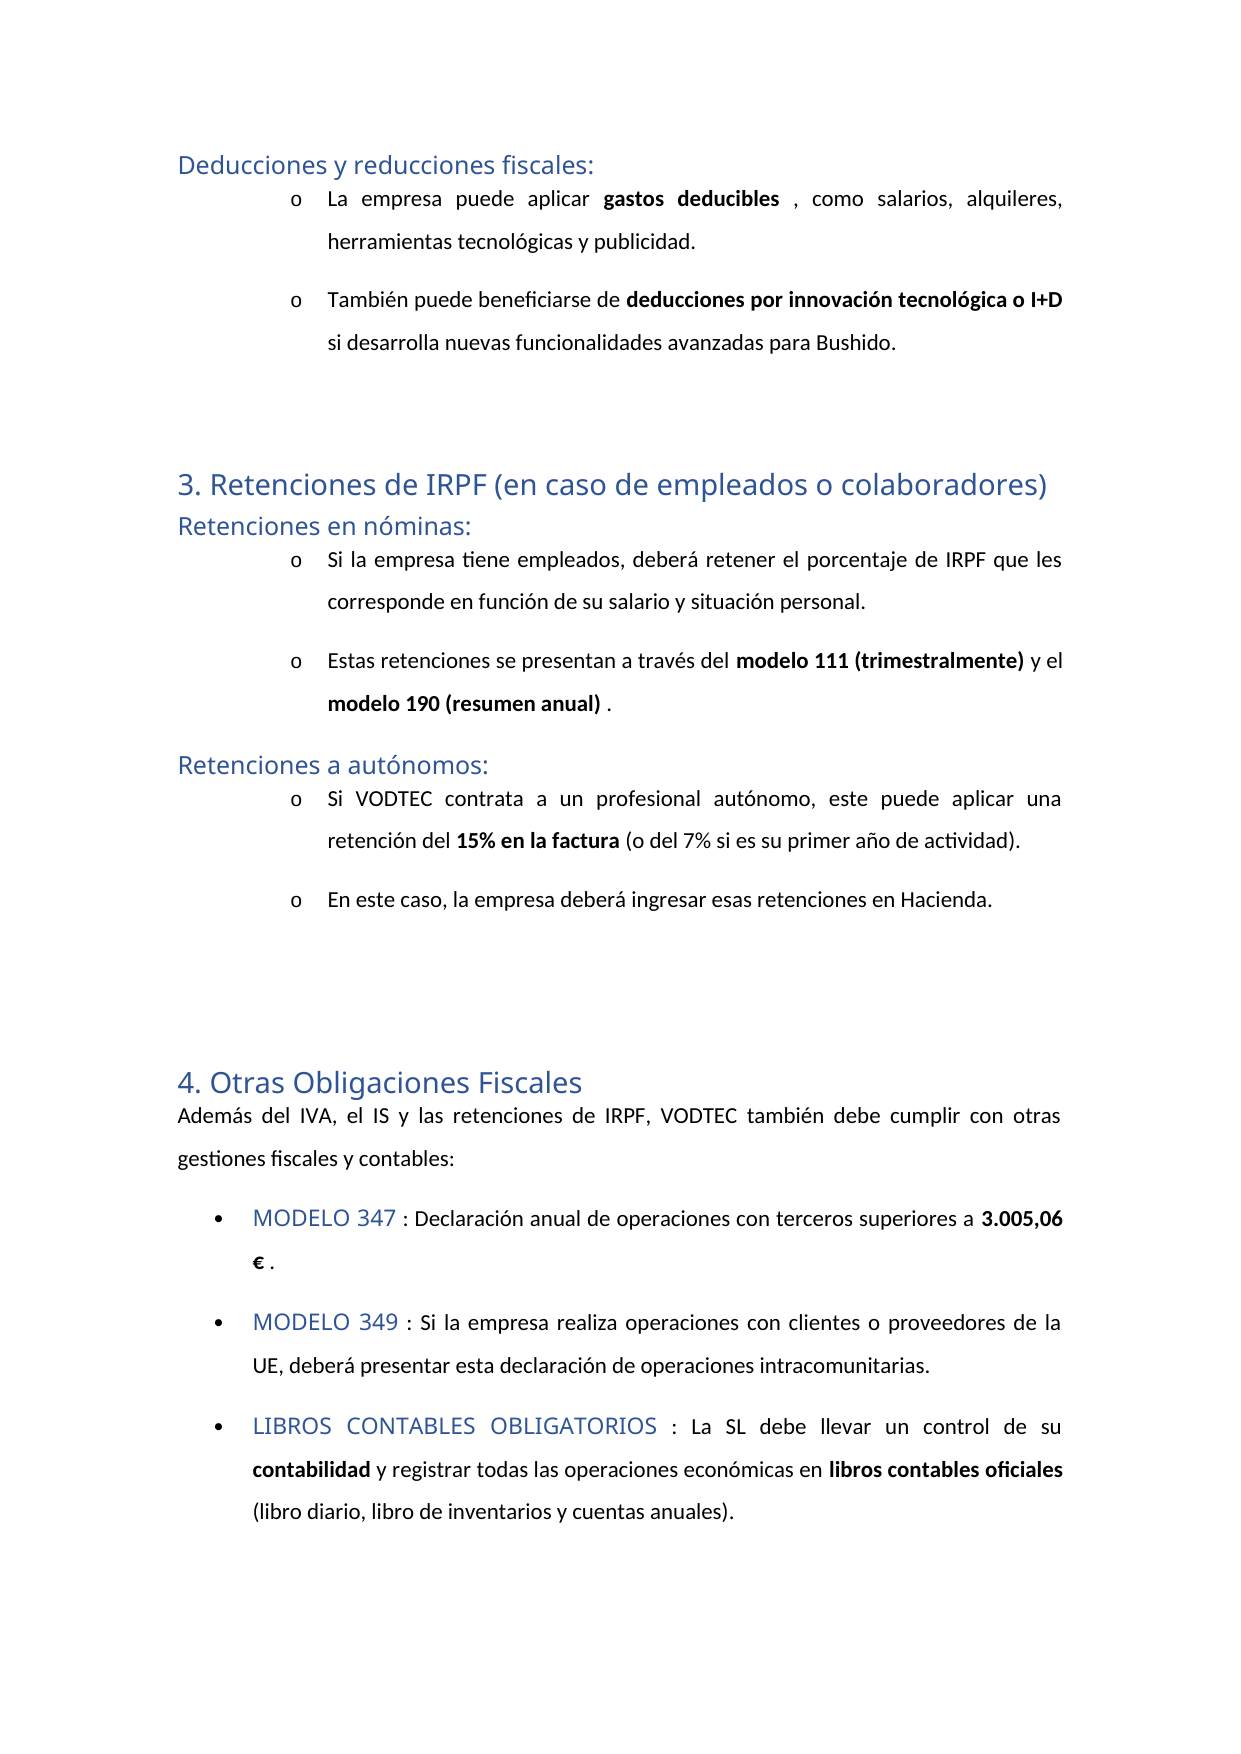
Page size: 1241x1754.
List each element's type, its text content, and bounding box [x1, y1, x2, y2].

list Si VODTEC contrata a un profesional autónomo, este puede aplicar una retención del 15% en la factura (o del 7% si es su primer año de actividad). [290, 784, 1063, 854]
subtitle Retenciones a autónomos: [177, 747, 1063, 781]
list Modelo 347 : Declaración anual de operaciones con terceros superiores a 3.005,06 € . [215, 1202, 1063, 1276]
list Si la empresa tiene empleados, deberá retener el porcentaje de IRPF que les corresponde en función de su salario y situación personal. [290, 545, 1063, 616]
list Estas retenciones se presentan a través del modelo 111 (trimestralmente) y el modelo 190 (resumen anual) . [290, 646, 1063, 717]
subtitle Deducciones y reducciones fiscales: [177, 148, 1063, 182]
subtitle 4. Otras Obligaciones Fiscales [177, 1062, 1063, 1102]
subtitle 3. Retenciones de IRPF (en caso de empleados o colaboradores) [177, 464, 1063, 504]
list La empresa puede aplicar gastos deducibles , como salarios, alquileres, herramientas tecnológicas y publicidad. [290, 184, 1063, 255]
list En este caso, la empresa deberá ingresar esas retenciones en Hacienda. [290, 885, 1063, 914]
list También puede beneficiarse de deducciones por innovación tecnológica o I+D si desarrolla nuevas funcionalidades avanzadas para Bushido. [290, 286, 1063, 356]
list Modelo 349 : Si la empresa realiza operaciones con clientes o proveedores de la UE, deberá presentar esta declaración de operaciones intracomunitarias. [215, 1306, 1063, 1379]
list Libros contables obligatorios : La SL debe llevar un control de su contabilidad y registrar todas las operaciones económicas en libros contables oficiales (libro diario, libro de inventarios y cuentas anuales). [215, 1410, 1063, 1525]
subtitle Retenciones en nóminas: [177, 508, 1063, 542]
text Además del IVA, el IS y las retenciones de IRPF, VODTEC también debe cumplir con otras gestiones fiscales y contables: [177, 1102, 1063, 1172]
